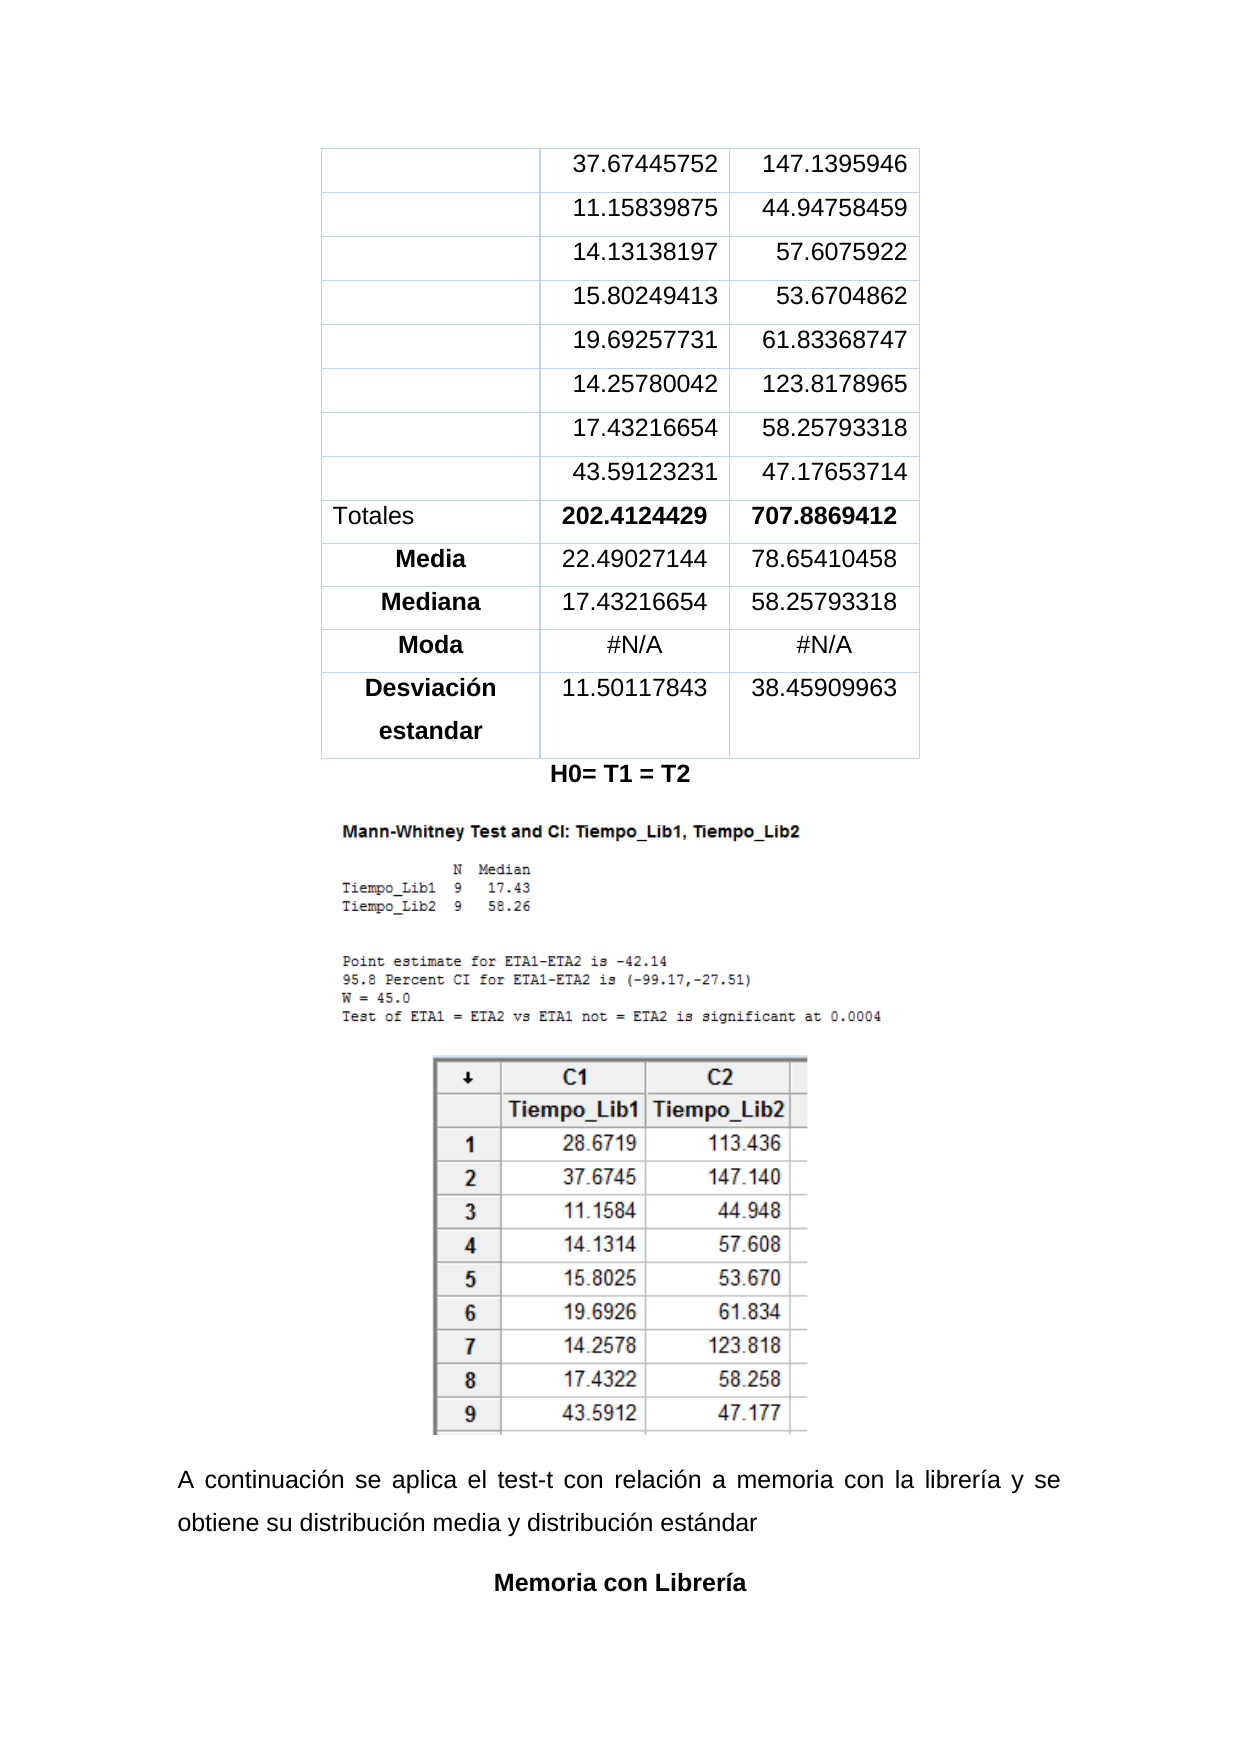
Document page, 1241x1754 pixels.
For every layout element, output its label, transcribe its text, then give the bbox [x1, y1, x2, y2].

table_cell 14.25780042 [541, 369, 729, 412]
table_cell Moda [322, 630, 539, 672]
text A continuación se aplica el test-t con relación a memoria con la librería y se obtiene su distribución media y distribución estándar [177, 1465, 1063, 1537]
table_cell 37.67445752 [541, 149, 729, 192]
table_cell 58.25793318 [730, 413, 919, 456]
table_cell [322, 325, 539, 368]
table_cell 11.15839875 [541, 193, 729, 236]
table_cell 38.45909963 [730, 673, 919, 758]
table_cell 43.59123231 [541, 457, 729, 500]
picture [432, 1055, 808, 1435]
table_cell Desviación estandar [322, 673, 539, 758]
table_cell [322, 149, 539, 192]
table_cell [322, 413, 539, 456]
table_cell [322, 237, 539, 280]
table_cell 17.43216654 [541, 587, 729, 629]
table_cell 61.83368747 [730, 325, 919, 368]
table_cell 58.25793318 [730, 587, 919, 629]
table_cell 123.8178965 [730, 369, 919, 412]
table_cell 22.49027144 [541, 544, 729, 586]
table_cell 57.6075922 [730, 237, 919, 280]
table_cell Mediana [322, 587, 539, 629]
table_cell 53.6704862 [730, 281, 919, 324]
table_cell [322, 369, 539, 412]
table_cell 147.1395946 [730, 149, 919, 192]
table_cell 15.80249413 [541, 281, 729, 324]
table_cell Totales [322, 501, 539, 543]
table_cell [322, 281, 539, 324]
table_cell 11.50117843 [541, 673, 729, 758]
table_cell [322, 193, 539, 236]
table_cell [322, 457, 539, 500]
table_cell Media [322, 544, 539, 586]
picture [336, 818, 904, 1025]
table_cell 44.94758459 [730, 193, 919, 236]
table_cell 14.13138197 [541, 237, 729, 280]
table_cell 707.8869412 [730, 501, 919, 543]
text H0= T1 = T2 [177, 759, 1063, 788]
table_cell #N/A [541, 630, 729, 672]
table_cell 17.43216654 [541, 413, 729, 456]
table_cell #N/A [730, 630, 919, 672]
table_cell 78.65410458 [730, 544, 919, 586]
table_cell 19.69257731 [541, 325, 729, 368]
table_cell 202.4124429 [541, 501, 729, 543]
text Memoria con Librería [177, 1568, 1063, 1597]
table_cell 47.17653714 [730, 457, 919, 500]
